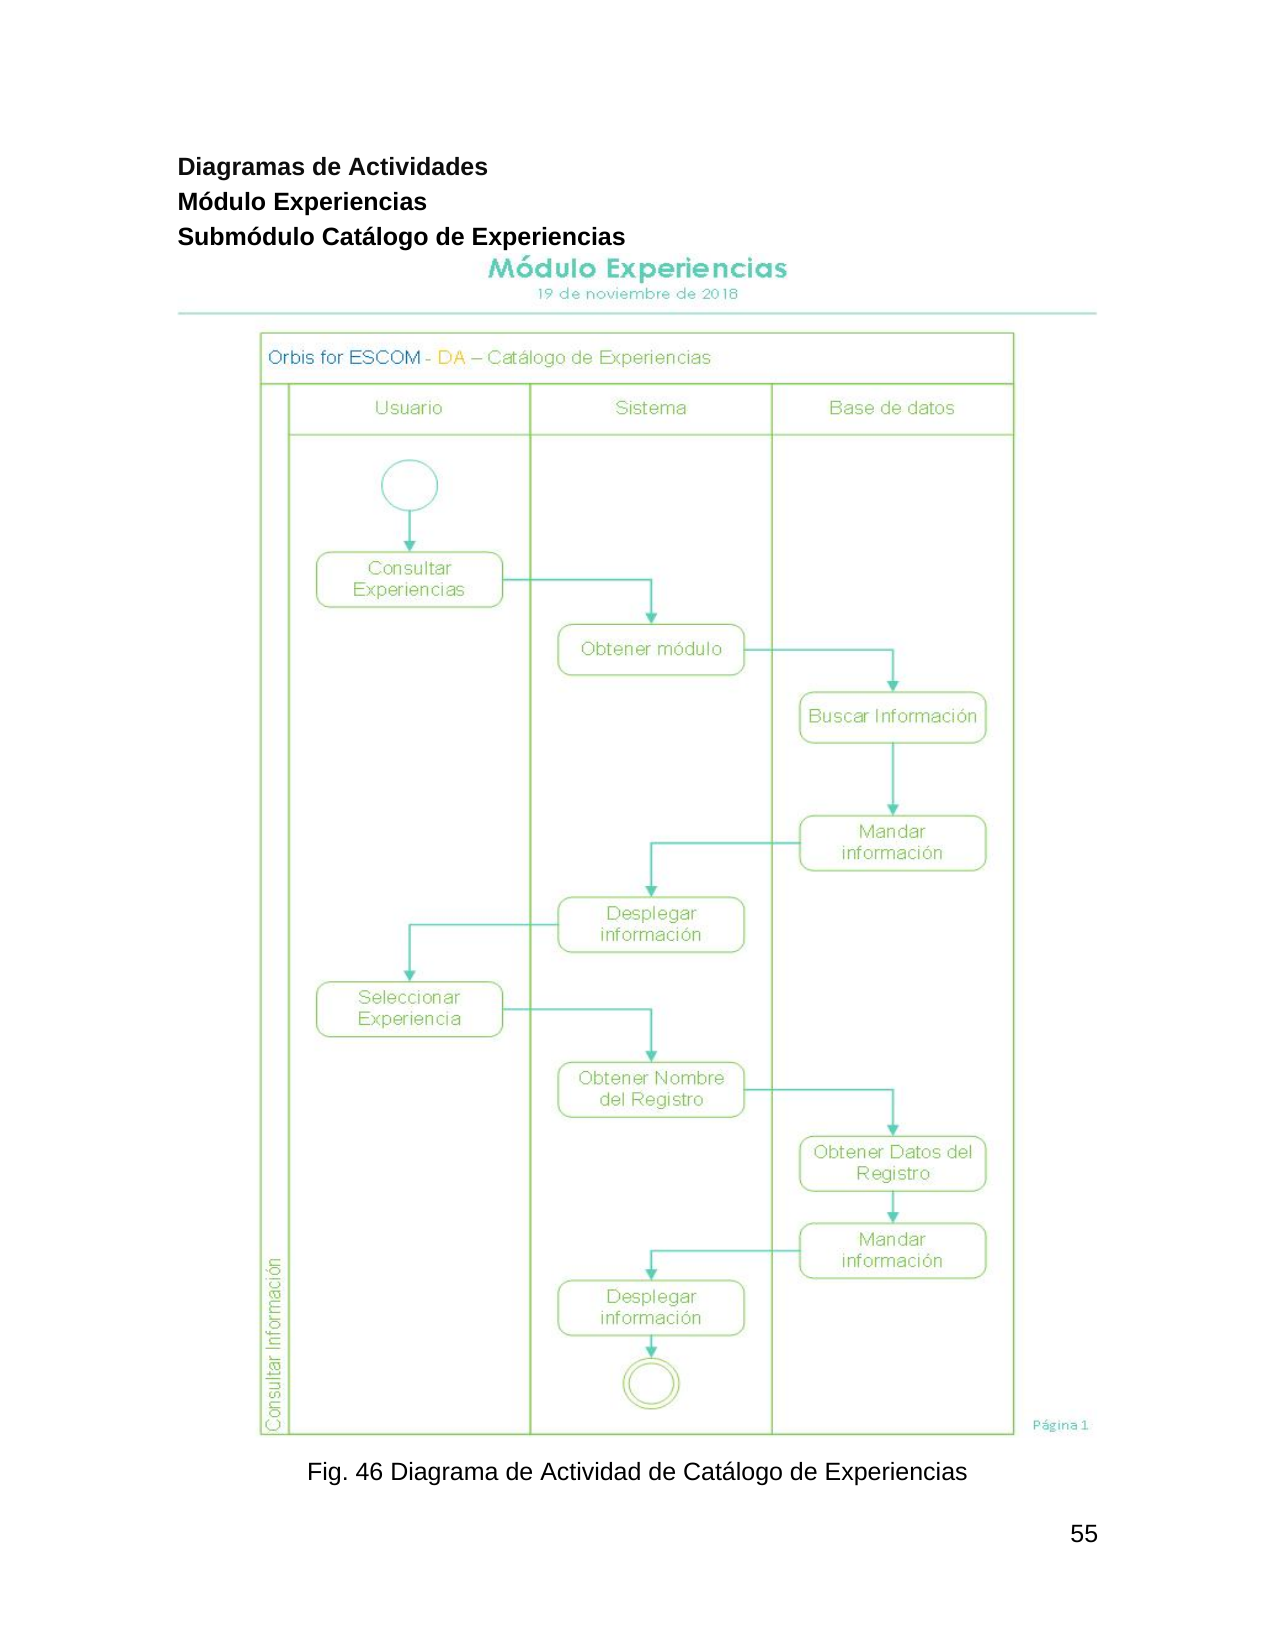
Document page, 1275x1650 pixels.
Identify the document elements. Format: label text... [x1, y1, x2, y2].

text Fig. 46 Diagrama de Actividad de Catálogo de Experiencias [177, 1457, 1098, 1485]
subtitle Submódulo Catálogo de Experiencias [177, 222, 1098, 251]
subtitle Módulo Experiencias [177, 187, 1098, 216]
subtitle Diagramas de Actividades [177, 152, 1098, 181]
picture [177, 253, 1098, 1438]
